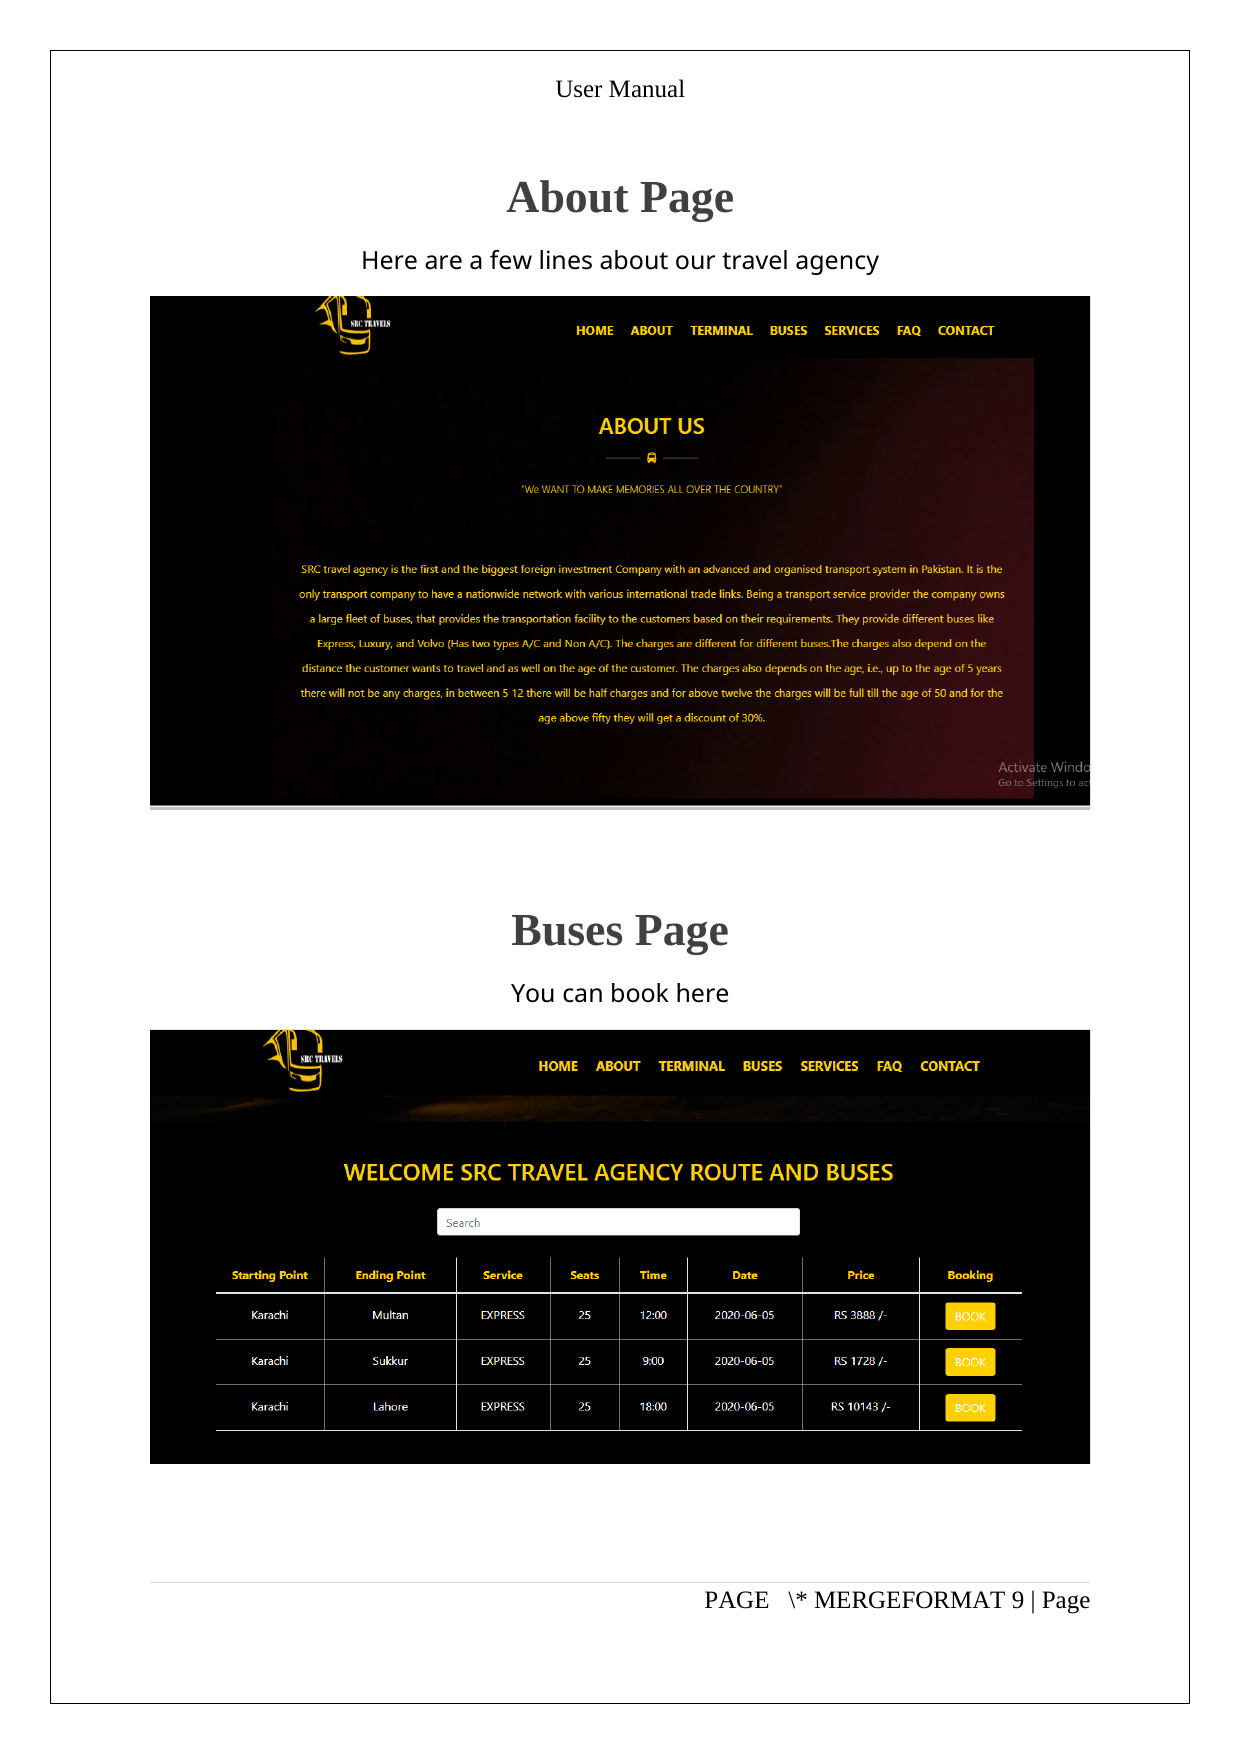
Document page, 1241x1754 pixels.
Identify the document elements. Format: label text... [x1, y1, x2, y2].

picture [150, 1029, 1091, 1464]
text Buses Page [150, 902, 1090, 955]
text Here are a few lines about our travel agency [150, 243, 1090, 277]
picture [150, 296, 1091, 810]
text You can book here [150, 976, 1090, 1010]
text About Page [150, 169, 1090, 222]
